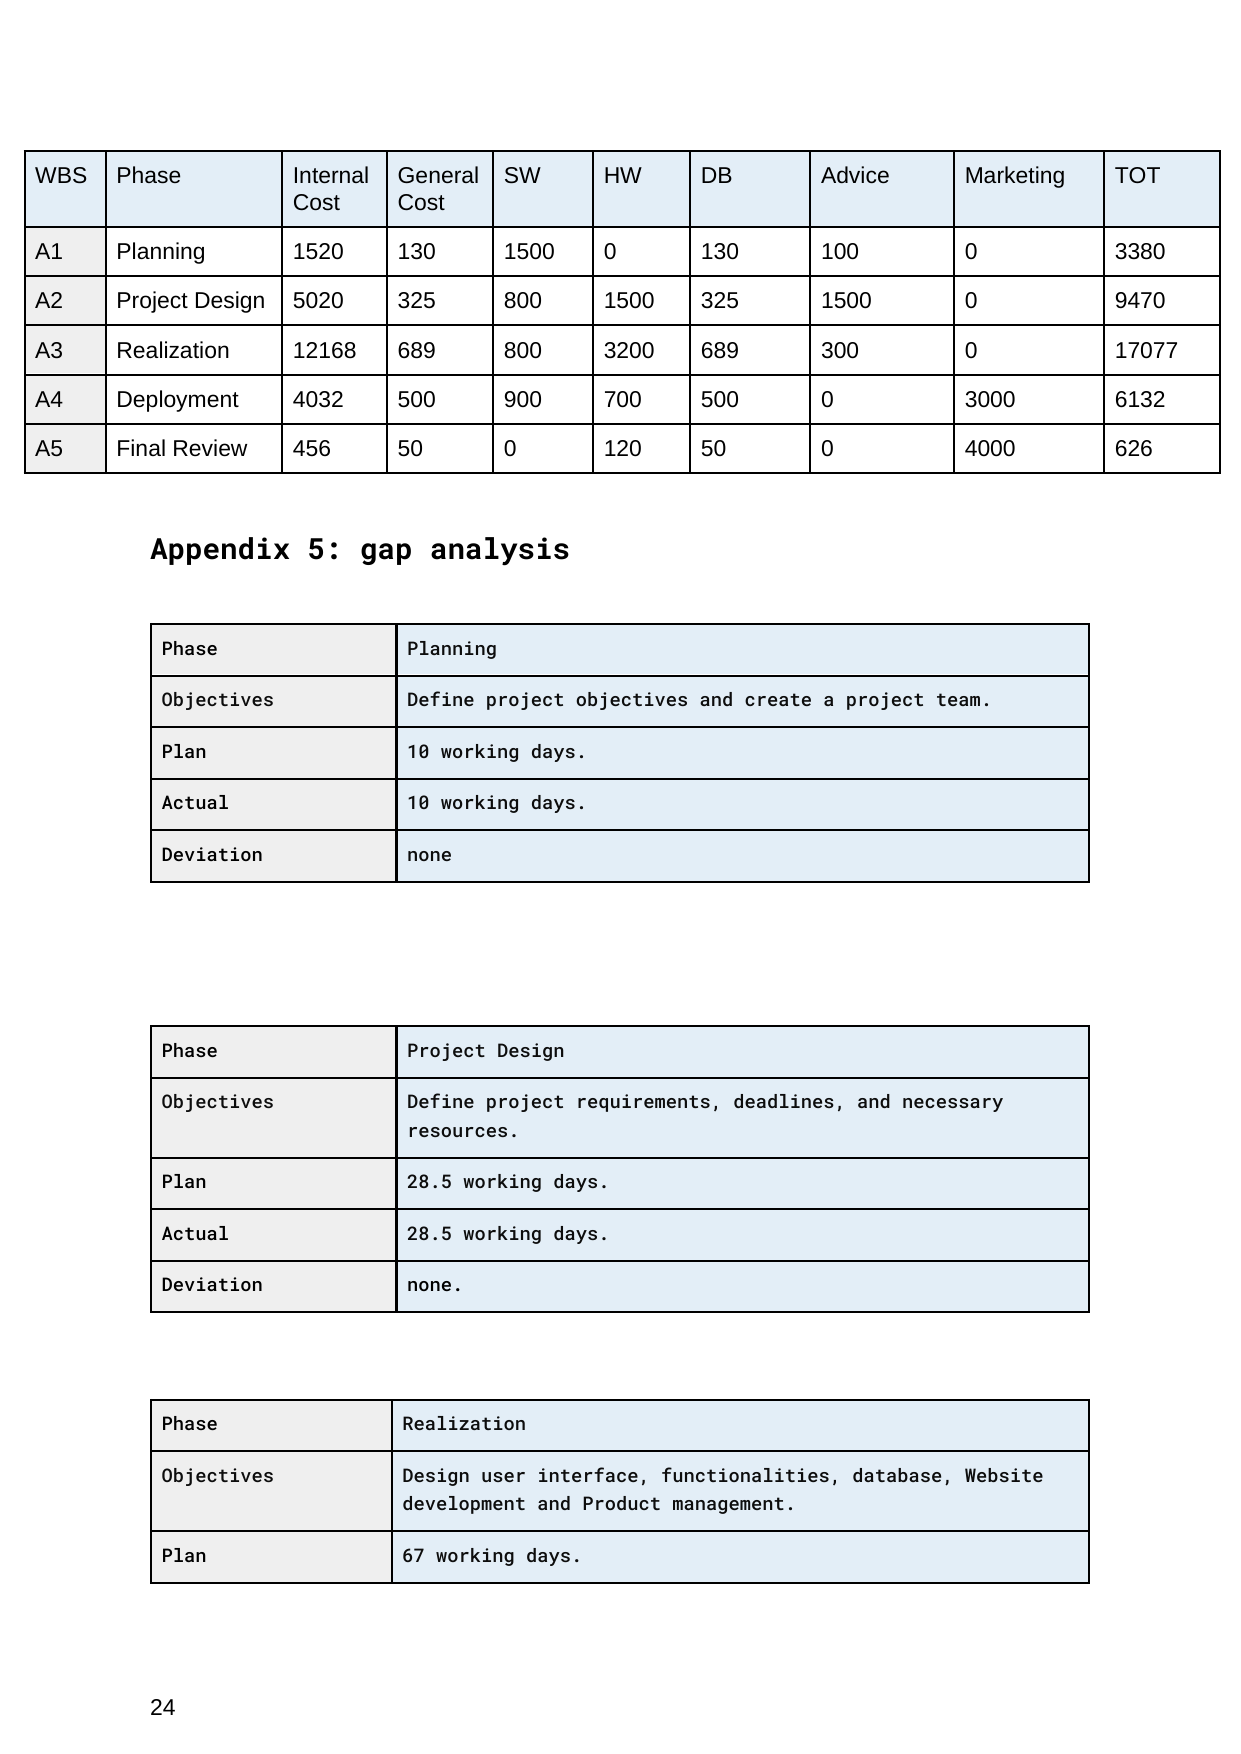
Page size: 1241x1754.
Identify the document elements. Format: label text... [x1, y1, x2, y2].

table_header Phase [152, 625, 395, 674]
table_header Phase [152, 1401, 391, 1450]
table_cell 0 [811, 425, 953, 472]
table_cell 500 [388, 376, 492, 423]
table_cell 130 [691, 228, 809, 275]
table_cell 325 [691, 277, 809, 324]
table_cell 1500 [594, 277, 689, 324]
table_cell 120 [594, 425, 689, 472]
table_cell Realization [107, 326, 281, 373]
table_cell A1 [26, 228, 105, 275]
table_cell Objectives [152, 1079, 395, 1157]
table_header HW [594, 152, 689, 226]
table_cell 50 [388, 425, 492, 472]
table_cell 100 [811, 228, 953, 275]
table_cell 800 [494, 326, 592, 373]
table_cell Deviation [152, 1262, 395, 1311]
table_cell 689 [691, 326, 809, 373]
table_cell A5 [26, 425, 105, 472]
table_cell none. [398, 1262, 1088, 1311]
table_cell 689 [388, 326, 492, 373]
table_header SW [494, 152, 592, 226]
table_cell 300 [811, 326, 953, 373]
table_cell Planning [107, 228, 281, 275]
table_cell 1520 [283, 228, 386, 275]
table_cell 1500 [811, 277, 953, 324]
table_cell 50 [691, 425, 809, 472]
table_cell 626 [1105, 425, 1219, 472]
subtitle Appendix 5: gap analysis [150, 529, 1090, 568]
table_cell 28.5 working days. [398, 1159, 1088, 1208]
table_cell 12168 [283, 326, 386, 373]
table_cell Actual [152, 780, 395, 829]
table_header Phase [107, 152, 281, 226]
table_cell Design user interface, functionalities, database, Website development and Product management. [393, 1452, 1088, 1530]
table_cell 800 [494, 277, 592, 324]
table_cell 10 working days. [398, 780, 1088, 829]
table_cell Final Review [107, 425, 281, 472]
table_cell 456 [283, 425, 386, 472]
table_header Marketing [955, 152, 1103, 226]
table_cell 5020 [283, 277, 386, 324]
table_cell 0 [955, 277, 1103, 324]
table_cell A4 [26, 376, 105, 423]
table_header Phase [152, 1027, 395, 1077]
table_cell Plan [152, 728, 395, 778]
table_cell 0 [811, 376, 953, 423]
table_header Internal Cost [283, 152, 386, 226]
table_cell 900 [494, 376, 592, 423]
table_header Project Design [398, 1027, 1088, 1077]
table_header DB [691, 152, 809, 226]
table_cell 4000 [955, 425, 1103, 472]
table_cell Actual [152, 1210, 395, 1260]
table_header TOT [1105, 152, 1219, 226]
table_cell 0 [494, 425, 592, 472]
table_cell A3 [26, 326, 105, 373]
table_cell 6132 [1105, 376, 1219, 423]
table_cell 3380 [1105, 228, 1219, 275]
table_cell Deviation [152, 831, 395, 881]
table_cell 28.5 working days. [398, 1210, 1088, 1260]
table_cell none [398, 831, 1088, 881]
table_cell 0 [955, 228, 1103, 275]
table_cell Define project requirements, deadlines, and necessary resources. [398, 1079, 1088, 1157]
table_cell 17077 [1105, 326, 1219, 373]
table_header WBS [26, 152, 105, 226]
table_header Realization [393, 1401, 1088, 1450]
table_cell 500 [691, 376, 809, 423]
table_cell Plan [152, 1159, 395, 1208]
table_cell Plan [152, 1532, 391, 1582]
table_cell 4032 [283, 376, 386, 423]
table_cell Deployment [107, 376, 281, 423]
table_cell 3200 [594, 326, 689, 373]
table_cell Objectives [152, 677, 395, 726]
table_cell Define project objectives and create a project team. [398, 677, 1088, 726]
table_cell 67 working days. [393, 1532, 1088, 1582]
table_cell 1500 [494, 228, 592, 275]
table_cell 0 [955, 326, 1103, 373]
table_cell Project Design [107, 277, 281, 324]
table_cell 10 working days. [398, 728, 1088, 778]
table_cell Objectives [152, 1452, 391, 1530]
table_cell 325 [388, 277, 492, 324]
table_header General Cost [388, 152, 492, 226]
table_cell 9470 [1105, 277, 1219, 324]
table_cell 130 [388, 228, 492, 275]
table_cell A2 [26, 277, 105, 324]
table_cell 700 [594, 376, 689, 423]
table_cell 3000 [955, 376, 1103, 423]
table_cell 0 [594, 228, 689, 275]
table_header Planning [398, 625, 1088, 674]
table_header Advice [811, 152, 953, 226]
